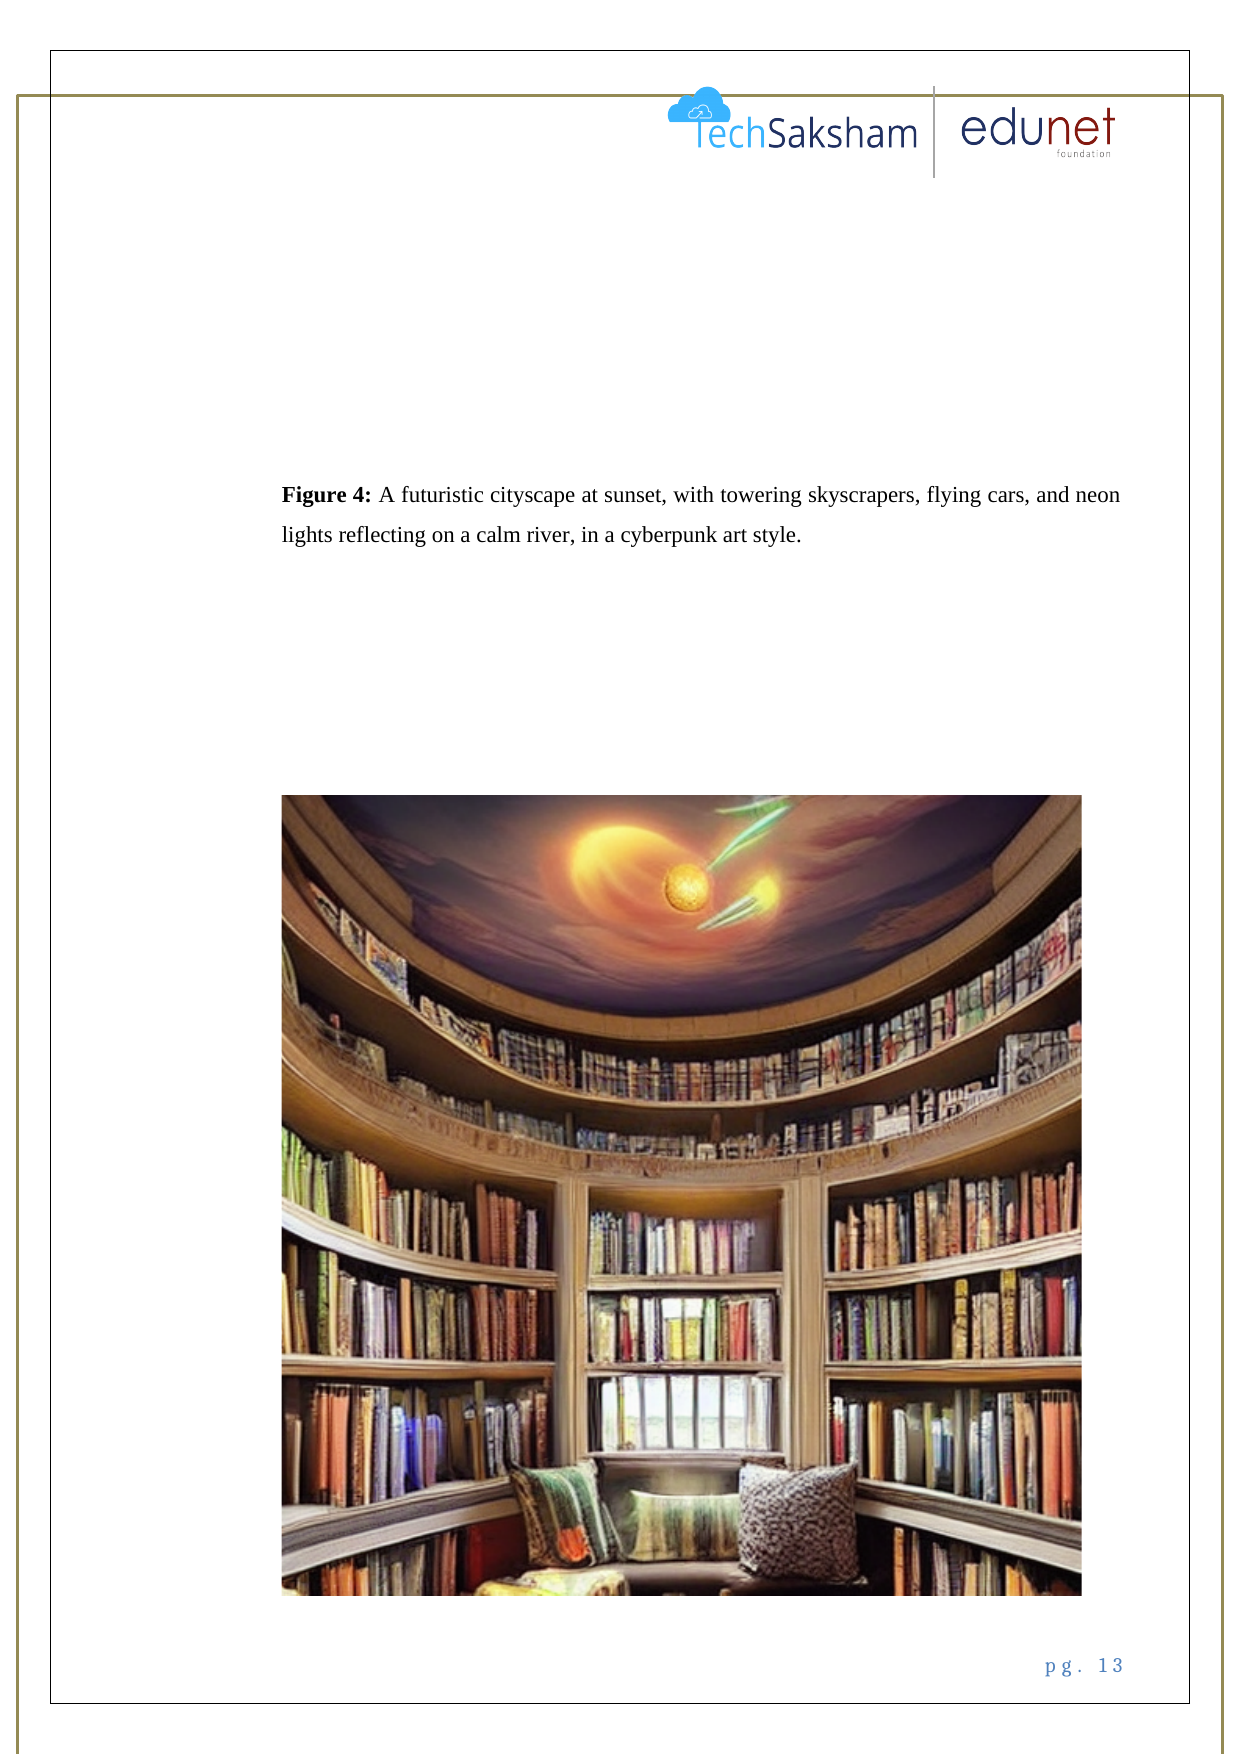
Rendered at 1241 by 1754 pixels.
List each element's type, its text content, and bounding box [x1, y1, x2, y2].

picture [281, 795, 1082, 1596]
text Figure 4: A futuristic cityscape at sunset, with towering skyscrapers, flying cars, and neon lights reflecting on a calm river, in a cyberpunk art style. [282, 481, 1122, 547]
picture [662, 79, 923, 154]
picture [955, 100, 1122, 164]
